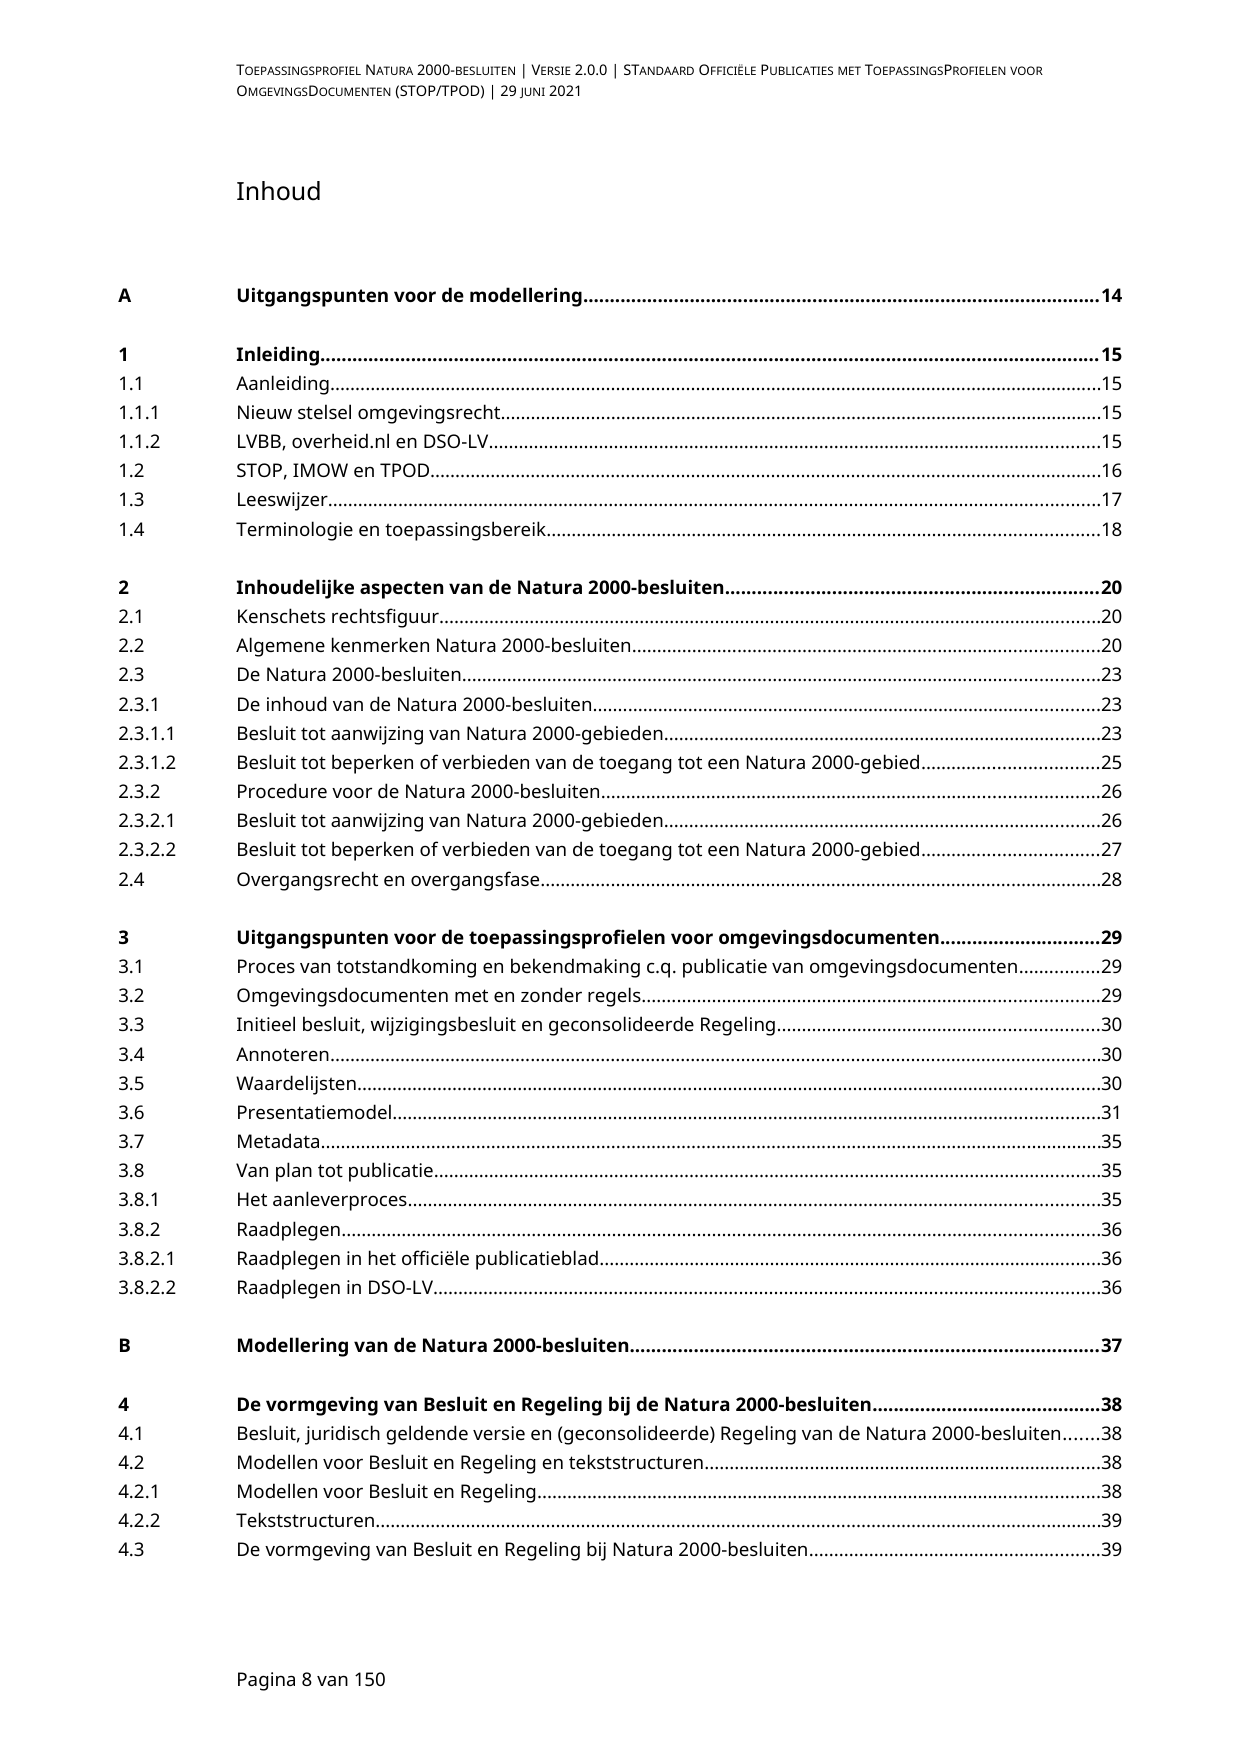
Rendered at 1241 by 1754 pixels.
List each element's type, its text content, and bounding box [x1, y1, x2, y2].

text 3.8.2 Raadplegen 36 [118, 1213, 1122, 1242]
text 2.3.2 Procedure voor de Natura 2000-besluiten 26 [118, 775, 1122, 804]
text 3.5 Waardelijsten 30 [118, 1067, 1122, 1096]
text 3 Uitgangspunten voor de toepassingsprofielen voor omgevingsdocumenten 29 [118, 921, 1122, 950]
text 2.3 De Natura 2000-besluiten 23 [118, 658, 1122, 688]
text 3.8 Van plan tot publicatie 35 [118, 1154, 1122, 1183]
text 2.3.1 De inhoud van de Natura 2000-besluiten 23 [118, 688, 1122, 717]
text A Uitgangspunten voor de modellering 14 [118, 279, 1122, 308]
text 3.1 Proces van totstandkoming en bekendmaking c.q. publicatie van omgevingsdocumenten 29 [118, 950, 1122, 979]
text 1.1.2 LVBB, overheid.nl en DSO-LV 15 [118, 425, 1122, 454]
text 2.3.1.2 Besluit tot beperken of verbieden van de toegang tot een Natura 2000-gebied 25 [118, 746, 1122, 775]
text 3.7 Metadata 35 [118, 1125, 1122, 1154]
text 3.8.1 Het aanleverproces 35 [118, 1183, 1122, 1213]
text 2.3.1.1 Besluit tot aanwijzing van Natura 2000-gebieden 23 [118, 717, 1122, 746]
text 4.1 Besluit, juridisch geldende versie en (geconsolideerde) Regeling van de Natura 2000-besluiten 38 [118, 1417, 1122, 1446]
text 1.4 Terminologie en toepassingsbereik 18 [118, 513, 1122, 542]
text 3.6 Presentatiemodel 31 [118, 1096, 1122, 1125]
text 4.2.2 Tekststructuren 39 [118, 1504, 1122, 1533]
text 4.2.1 Modellen voor Besluit en Regeling 38 [118, 1475, 1122, 1504]
text 3.2 Omgevingsdocumenten met en zonder regels 29 [118, 979, 1122, 1008]
text 1.1 Aanleiding 15 [118, 367, 1122, 396]
text 2.4 Overgangsrecht en overgangsfase 28 [118, 863, 1122, 892]
text 2.2 Algemene kenmerken Natura 2000-besluiten 20 [118, 629, 1122, 658]
text 4 De vormgeving van Besluit en Regeling bij de Natura 2000-besluiten 38 [118, 1388, 1122, 1417]
text 1 Inleiding 15 [118, 338, 1122, 367]
text 4.3 De vormgeving van Besluit en Regeling bij Natura 2000-besluiten 39 [118, 1533, 1122, 1563]
text 2.1 Kenschets rechtsfiguur 20 [118, 600, 1122, 629]
text 1.1.1 Nieuw stelsel omgevingsrecht 15 [118, 396, 1122, 425]
text Inhoud [236, 177, 1122, 206]
text 3.3 Initieel besluit, wijzigingsbesluit en geconsolideerde Regeling 30 [118, 1008, 1122, 1038]
text 1.2 STOP, IMOW en TPOD 16 [118, 454, 1122, 483]
text 3.8.2.1 Raadplegen in het officiële publicatieblad 36 [118, 1242, 1122, 1271]
text 2 Inhoudelijke aspecten van de Natura 2000-besluiten 20 [118, 571, 1122, 600]
text 4.2 Modellen voor Besluit en Regeling en tekststructuren 38 [118, 1446, 1122, 1475]
text 1.3 Leeswijzer 17 [118, 483, 1122, 513]
text 3.8.2.2 Raadplegen in DSO-LV 36 [118, 1271, 1122, 1300]
text 2.3.2.1 Besluit tot aanwijzing van Natura 2000-gebieden 26 [118, 804, 1122, 833]
text B Modellering van de Natura 2000-besluiten 37 [118, 1329, 1122, 1358]
text 2.3.2.2 Besluit tot beperken of verbieden van de toegang tot een Natura 2000-gebied 27 [118, 833, 1122, 863]
text 3.4 Annoteren 30 [118, 1038, 1122, 1067]
